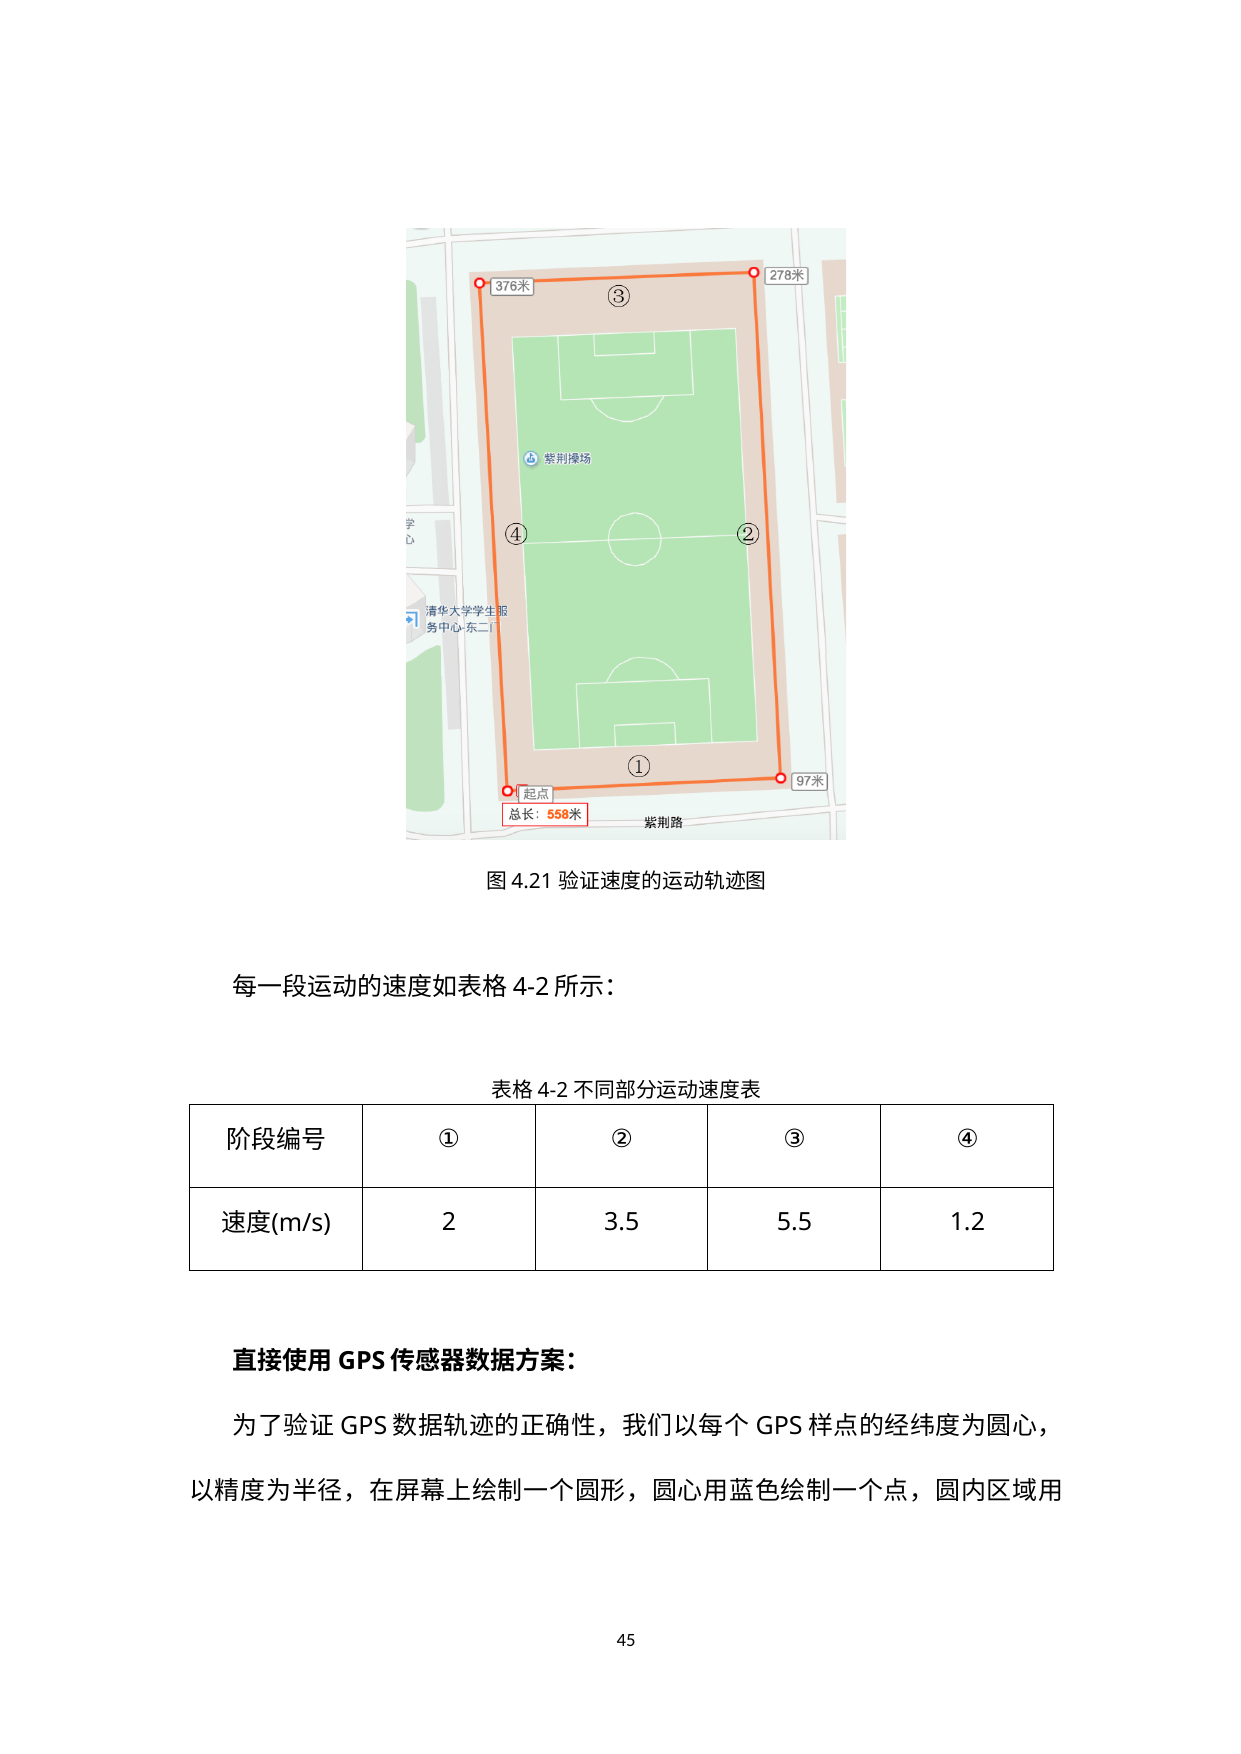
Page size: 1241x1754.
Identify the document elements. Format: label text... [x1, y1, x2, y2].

table_header ③ [708, 1105, 880, 1187]
table_cell 3.5 [536, 1188, 707, 1270]
picture [406, 228, 847, 840]
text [189, 1391, 1063, 1521]
table_header 阶段编号 [190, 1105, 362, 1187]
table_cell 2 [363, 1188, 535, 1270]
text 表格 4-2 不同部分运动速度表 [189, 1072, 1063, 1104]
table_cell 速度(m/s) [190, 1188, 362, 1270]
table_cell 5.5 [708, 1188, 880, 1270]
text 每一段运动的速度如表格4-2所示： [189, 952, 1063, 1017]
table_header ① [363, 1105, 535, 1187]
table_header ② [536, 1105, 707, 1187]
text 直接使用GPS传感器数据方案： [189, 1326, 1063, 1391]
table_header ④ [881, 1105, 1053, 1187]
table_cell 1.2 [881, 1188, 1053, 1270]
